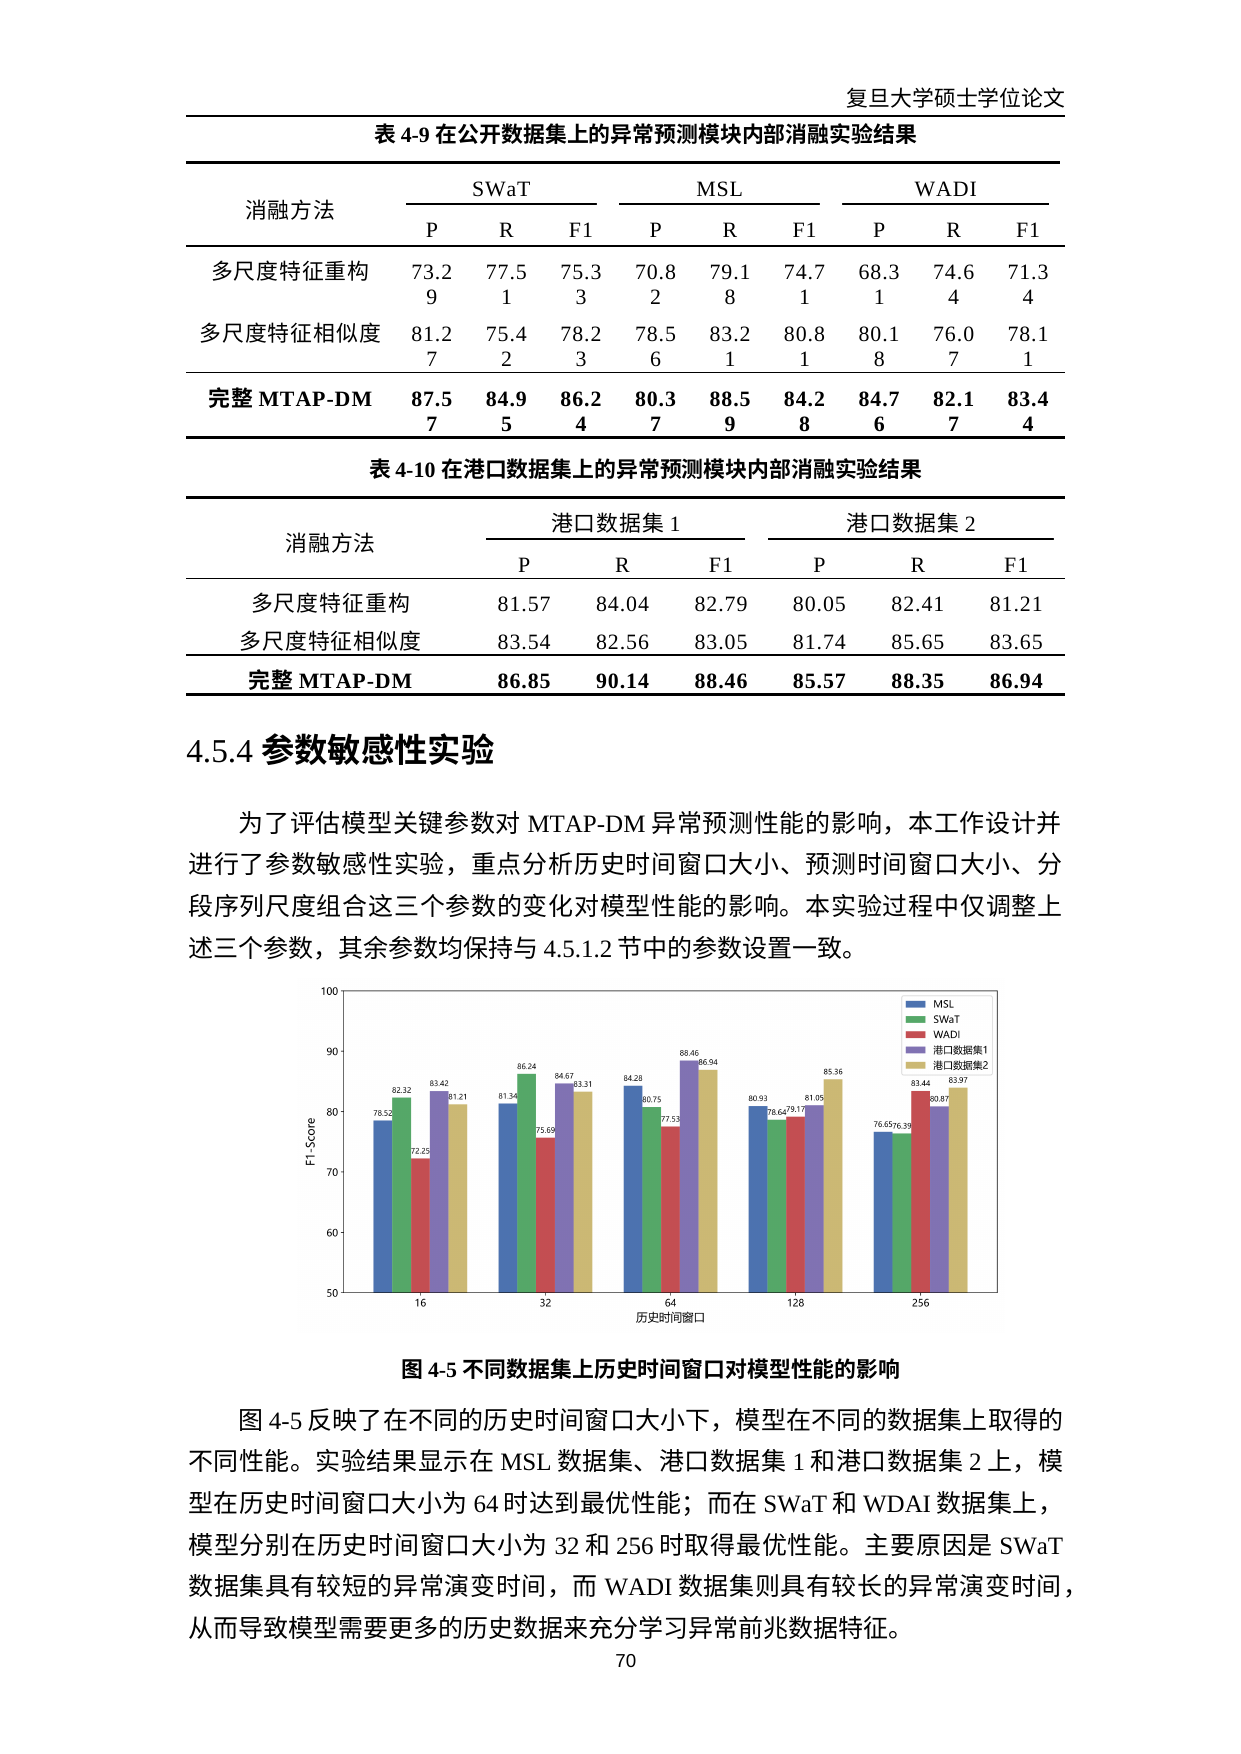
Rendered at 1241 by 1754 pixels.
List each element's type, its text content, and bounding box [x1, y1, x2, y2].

text 为了评估模型关键参数对MTAP-DM异常预测性能的影响，本工作设计并进行了参数敏感性实验，重点分析历史时间窗口大小、预测时间窗口大小、分段序列尺度组合这三个参数的变化对模型性能的影响。本实验过程中仅调整上述三个参数，其余参数均保持与4.5.1.2节中的参数设置一致。 [188, 799, 1063, 965]
table_cell F1 [967, 540, 1065, 577]
table_header 消融方法 [186, 499, 475, 577]
table_cell R [868, 540, 967, 577]
table_cell 73.29 [394, 247, 469, 309]
table_cell 81.27 [394, 309, 469, 372]
table_cell P [842, 205, 916, 245]
table_cell 83.65 [967, 617, 1065, 654]
table_header 港口数据集2 [757, 499, 1065, 540]
table_cell 68.31 [842, 247, 916, 309]
table_cell 81.21 [967, 579, 1065, 617]
table_cell P [618, 205, 693, 245]
text 表4-10 在港口数据集上的异常预测模块内部消融实验结果 [188, 452, 1053, 483]
table_cell 79.18 [693, 247, 767, 309]
table_cell 75.33 [544, 247, 618, 309]
table_cell 83.44 [991, 373, 1065, 436]
table_cell 86.24 [544, 373, 618, 436]
table_cell 82.41 [868, 579, 967, 617]
table_header WADI [831, 164, 1060, 205]
table_cell 84.04 [573, 579, 671, 617]
table_cell 多尺度特征相似度 [186, 309, 394, 372]
table_cell 78.23 [544, 309, 618, 372]
table_header 消融方法 [186, 164, 394, 245]
text 表4-9 在公开数据集上的异常预测模块内部消融实验结果 [188, 117, 1053, 148]
table_cell 80.37 [618, 373, 693, 436]
table_cell 83.54 [475, 617, 573, 654]
table_cell 82.17 [916, 373, 991, 436]
table_header 港口数据集1 [475, 499, 757, 540]
table_cell 70.82 [618, 247, 693, 309]
table_cell 多尺度特征相似度 [186, 617, 475, 654]
table_header SWaT [394, 164, 608, 205]
table_cell 80.05 [770, 579, 868, 617]
table_cell 80.81 [767, 309, 842, 372]
subtitle 参数敏感性实验 [186, 723, 1065, 772]
table_cell 80.18 [842, 309, 916, 372]
table_cell 81.74 [770, 617, 868, 654]
table_cell 82.79 [671, 579, 770, 617]
table_cell 78.11 [991, 309, 1065, 372]
table_cell 74.64 [916, 247, 991, 309]
table_cell P [770, 540, 868, 577]
table_cell 88.46 [671, 656, 770, 693]
picture [296, 978, 1006, 1333]
table_cell 81.57 [475, 579, 573, 617]
table_cell 71.34 [991, 247, 1065, 309]
table_cell 84.28 [767, 373, 842, 436]
table_cell R [916, 205, 991, 245]
table_cell 多尺度特征重构 [186, 579, 475, 617]
table_cell 75.42 [469, 309, 543, 372]
text 图4-5 不同数据集上历史时间窗口对模型性能的影响 [188, 1352, 1063, 1383]
table_cell 82.56 [573, 617, 671, 654]
table_cell R [573, 540, 671, 577]
table_cell 90.14 [573, 656, 671, 693]
table_cell 77.51 [469, 247, 543, 309]
table_cell 86.85 [475, 656, 573, 693]
table_cell 76.07 [916, 309, 991, 372]
table_cell 87.57 [394, 373, 469, 436]
table_cell 88.59 [693, 373, 767, 436]
table_cell 完整MTAP-DM [186, 656, 475, 693]
table_cell 74.71 [767, 247, 842, 309]
table_cell P [475, 540, 573, 577]
table_cell 85.65 [868, 617, 967, 654]
table_cell 86.94 [967, 656, 1065, 693]
table_cell 完整MTAP-DM [186, 373, 394, 436]
table_cell 85.57 [770, 656, 868, 693]
table_cell F1 [544, 205, 618, 245]
table_cell 88.35 [868, 656, 967, 693]
table_cell R [469, 205, 543, 245]
table_cell 83.21 [693, 309, 767, 372]
table_cell 84.76 [842, 373, 916, 436]
table_header MSL [608, 164, 831, 205]
table_cell P [394, 205, 469, 245]
table_cell R [693, 205, 767, 245]
text 图4-5反映了在不同的历史时间窗口大小下，模型在不同的数据集上取得的不同性能。实验结果显示在MSL数据集、港口数据集1和港口数据集2上，模型在历史时间窗口大小为64时达到最优性能；而在SWaT和WDAI数据集上，模型分别在历史时间窗口大小为32和256时取得最优性能。主要原因是SWaT数据集具有较短的异常演变时间，而WADI数据集则具有较长的异常演变时间，从而导致模型需要更多的历史数据来充分学习异常前兆数据特征。 [188, 1396, 1063, 1646]
table_cell F1 [991, 205, 1065, 245]
table_cell F1 [671, 540, 770, 577]
table_cell 84.95 [469, 373, 543, 436]
table_cell 78.56 [618, 309, 693, 372]
table_cell 83.05 [671, 617, 770, 654]
table_cell 多尺度特征重构 [186, 247, 394, 309]
table_cell F1 [767, 205, 842, 245]
